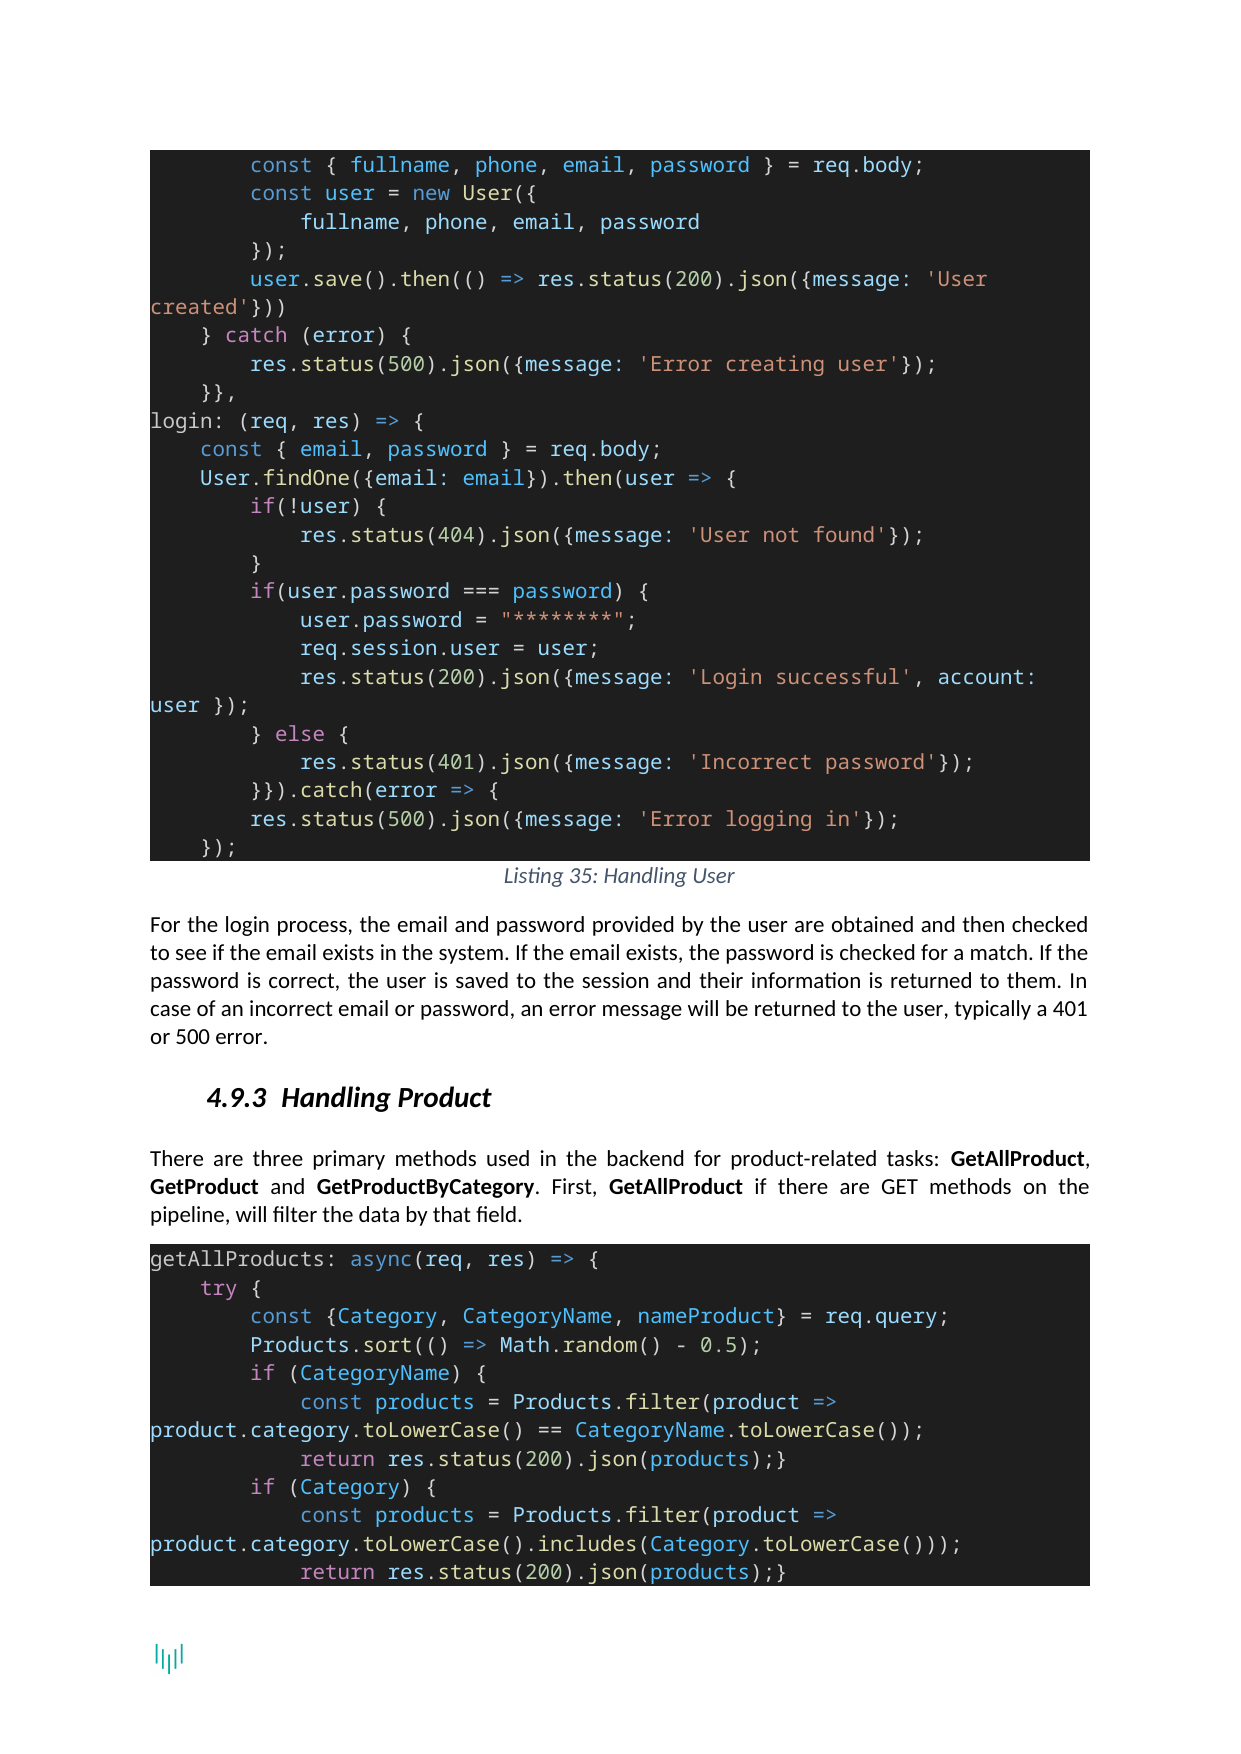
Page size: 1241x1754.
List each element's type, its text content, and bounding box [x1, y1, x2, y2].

text fullname, phone, email, password [150, 207, 1090, 235]
text } catch (error) { [150, 321, 1090, 349]
text try { [150, 1273, 1090, 1301]
text if (Category) { [150, 1472, 1090, 1501]
text } else { [150, 719, 1090, 747]
subtitle Handling Product [206, 1079, 1090, 1115]
text req.session.user = user; [150, 633, 1090, 662]
text const { fullname, phone, email, password } = req.body; [150, 150, 1090, 178]
text if (CategoryName) { [150, 1358, 1090, 1387]
text res.status(500).json({message: 'Error logging in'}); [150, 804, 1090, 832]
text const products = Products.filter(product => product.category.toLowerCase() == CategoryName.toLowerCase()); [150, 1387, 1090, 1444]
text Products.sort(() => Math.random() - 0.5); [150, 1330, 1090, 1358]
text return res.status(200).json(products);} [150, 1557, 1090, 1586]
text const {Category, CategoryName, nameProduct} = req.query; [150, 1301, 1090, 1330]
text user.save().then(() => res.status(200).json({message: 'User created'})) [150, 264, 1090, 321]
text res.status(500).json({message: 'Error creating user'}); [150, 349, 1090, 377]
text }}, [150, 377, 1090, 406]
text } [150, 548, 1090, 577]
text Listing 35: Handling User [150, 861, 1090, 889]
text login: (req, res) => { [150, 406, 1090, 434]
text res.status(200).json({message: 'Login successful', account: user }); [150, 662, 1090, 719]
text }}).catch(error => { [150, 776, 1090, 804]
text const products = Products.filter(product => product.category.toLowerCase().includes(Category.toLowerCase())); [150, 1501, 1090, 1557]
text For the login process, the email and password provided by the user are obtained and then checked to see if the email exists in the system. If the email exists, the password is checked for a match. If the password is correct, the user is saved to the session and their information is returned to them. In case of an incorrect email or password, an error message will be returned to the user, typically a 401 or 500 error. [150, 910, 1090, 1050]
text User.findOne({email: email}).then(user => { [150, 463, 1090, 491]
picture [150, 1639, 188, 1677]
text There are three primary methods used in the backend for product-related tasks: GetAllProduct, GetProduct and GetProductByCategory. First, GetAllProduct if there are GET methods on the pipeline, will filter the data by that field. [150, 1144, 1090, 1228]
text getAllProducts: async(req, res) => { [150, 1244, 1090, 1273]
text res.status(404).json({message: 'User not found'}); [150, 520, 1090, 548]
text user.password = "********"; [150, 605, 1090, 633]
text res.status(401).json({message: 'Incorrect password'}); [150, 747, 1090, 776]
text const user = new User({ [150, 178, 1090, 207]
text }); [150, 832, 1090, 861]
text }); [150, 235, 1090, 264]
text return res.status(200).json(products);} [150, 1444, 1090, 1472]
text const { email, password } = req.body; [150, 434, 1090, 463]
text if(!user) { [150, 491, 1090, 520]
text if(user.password === password) { [150, 577, 1090, 605]
